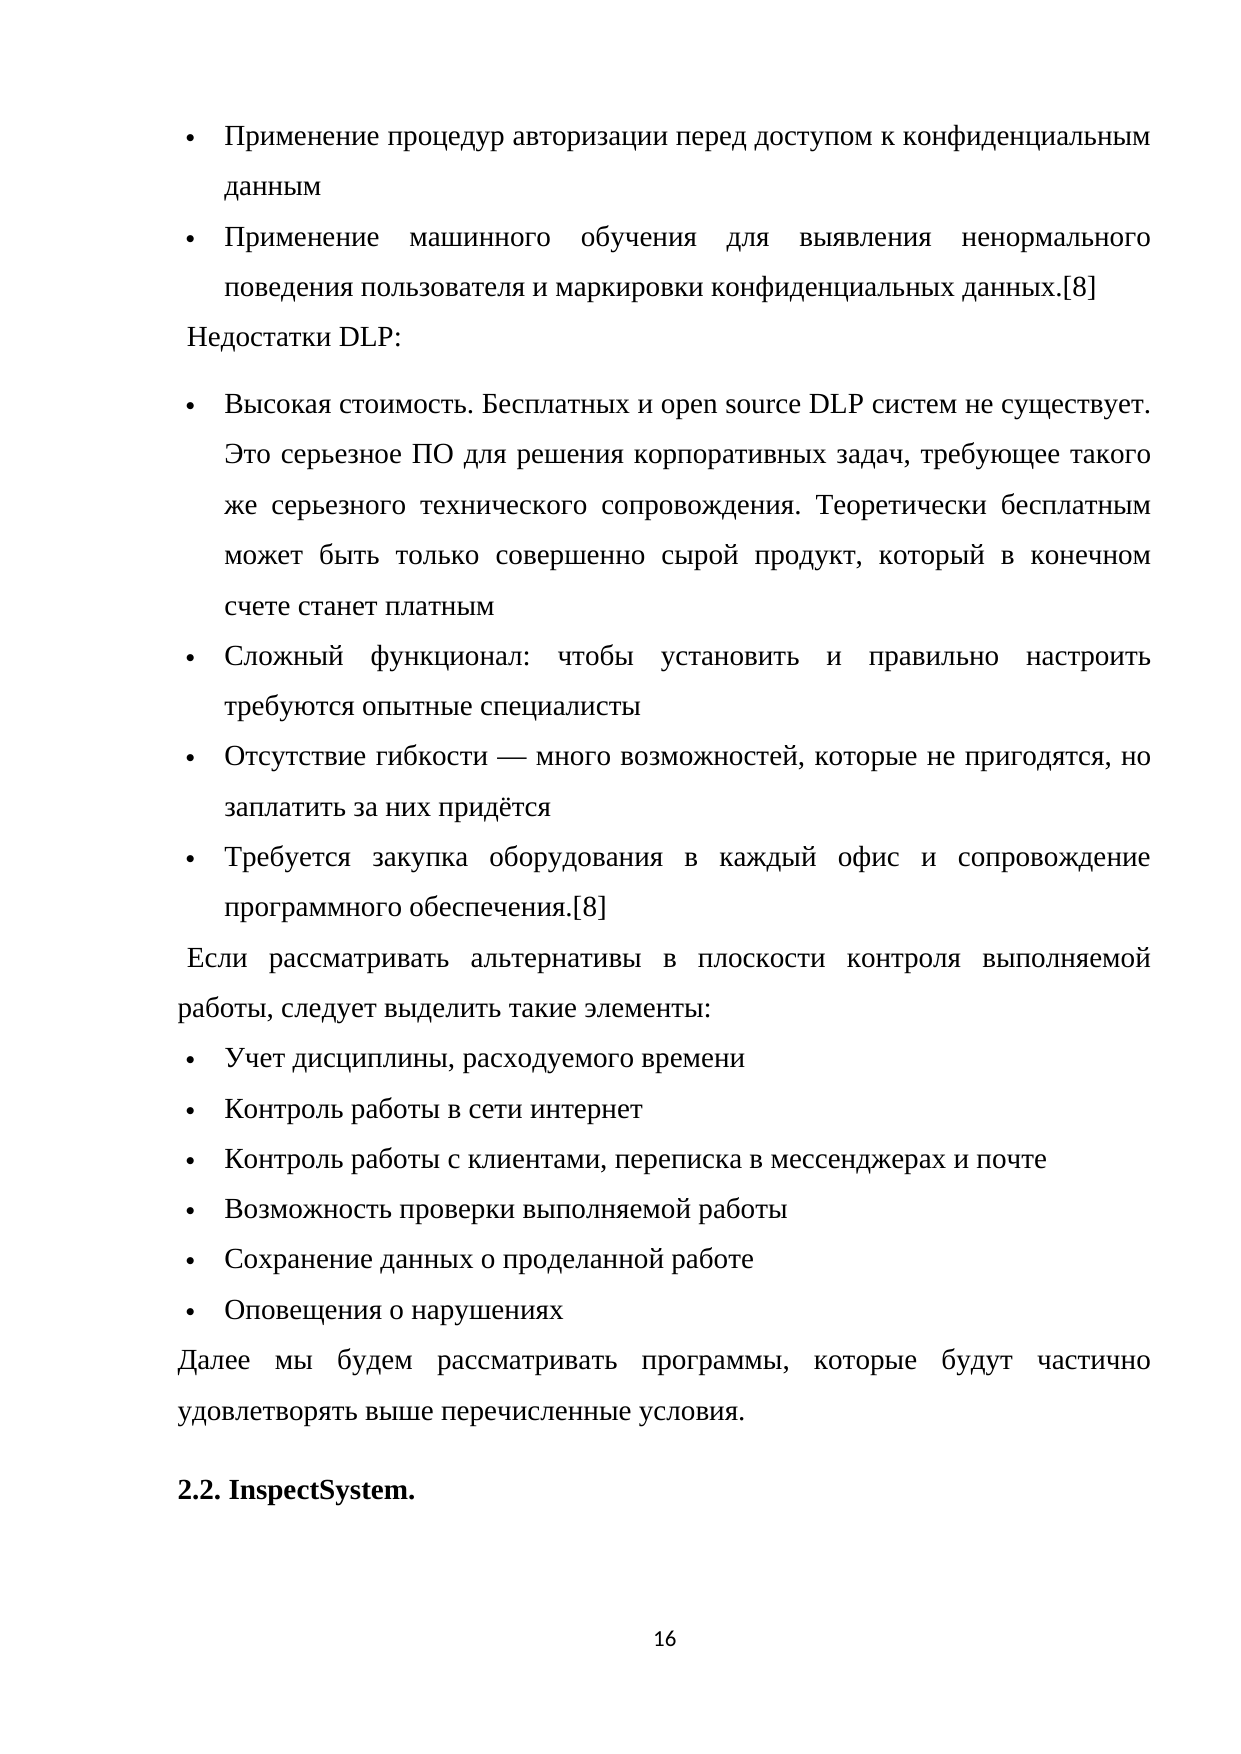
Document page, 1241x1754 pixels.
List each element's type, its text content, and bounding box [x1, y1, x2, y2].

list Применение машинного обучения для выявления ненормального поведения пользователя и маркировки конфиденциальных данных.[8] [187, 219, 1152, 303]
list Оповещения о нарушениях [187, 1292, 1152, 1326]
list Контроль работы с клиентами, переписка в мессенджерах и почте [187, 1141, 1152, 1174]
list Применение процедур авторизации перед доступом к конфиденциальным данным [187, 118, 1152, 202]
text Если рассматривать альтернативы в плоскости контроля выполняемой работы, следует выделить такие элементы: [177, 940, 1152, 1024]
list Контроль работы в сети интернет [187, 1091, 1152, 1124]
list Возможность проверки выполняемой работы [187, 1191, 1152, 1225]
list Сложный функционал: чтобы установить и правильно настроить требуются опытные специалисты [187, 638, 1152, 722]
text Недостатки DLP: [177, 319, 1152, 353]
list Сохранение данных о проделанной работе [187, 1242, 1152, 1275]
list Отсутствие гибкости — много возможностей, которые не пригодятся, но заплатить за них придётся [187, 738, 1152, 822]
list Требуется закупка оборудования в каждый офис и сопровождение программного обеспечения.[8] [187, 839, 1152, 923]
subtitle 2.2. InspectSystem. [177, 1472, 1152, 1506]
text Далее мы будем рассматривать программы, которые будут частично удовлетворять выше перечисленные условия. [177, 1342, 1152, 1426]
list Высокая стоимость. Бесплатных и open source DLP систем не существует. Это серьезное ПО для решения корпоративных задач, требующее такого же серьезного технического сопровождения. Теоретически бесплатным может быть только совершенно сырой продукт, который в конечном счете станет платным [187, 386, 1152, 621]
list Учет дисциплины, расходуемого времени [187, 1040, 1152, 1074]
